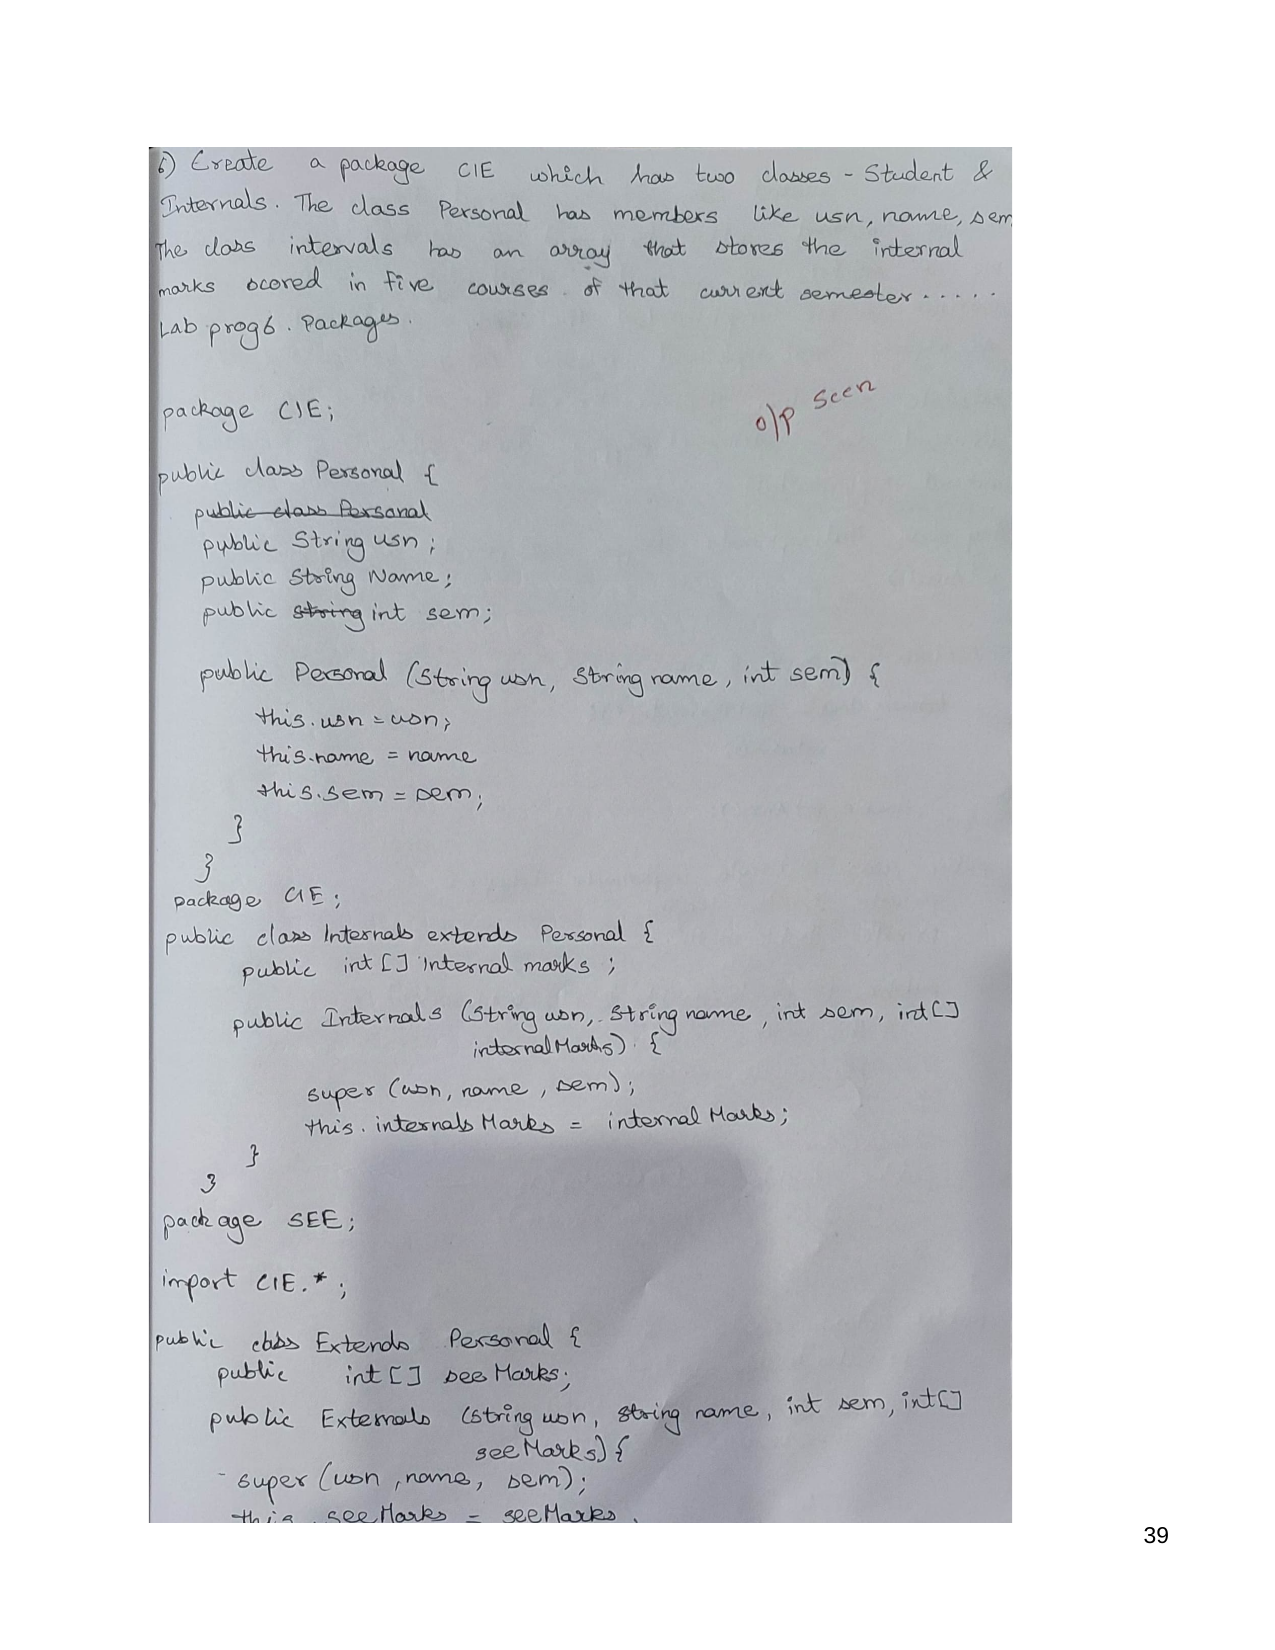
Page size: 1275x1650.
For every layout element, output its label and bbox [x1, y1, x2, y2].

picture [148, 147, 1013, 1523]
